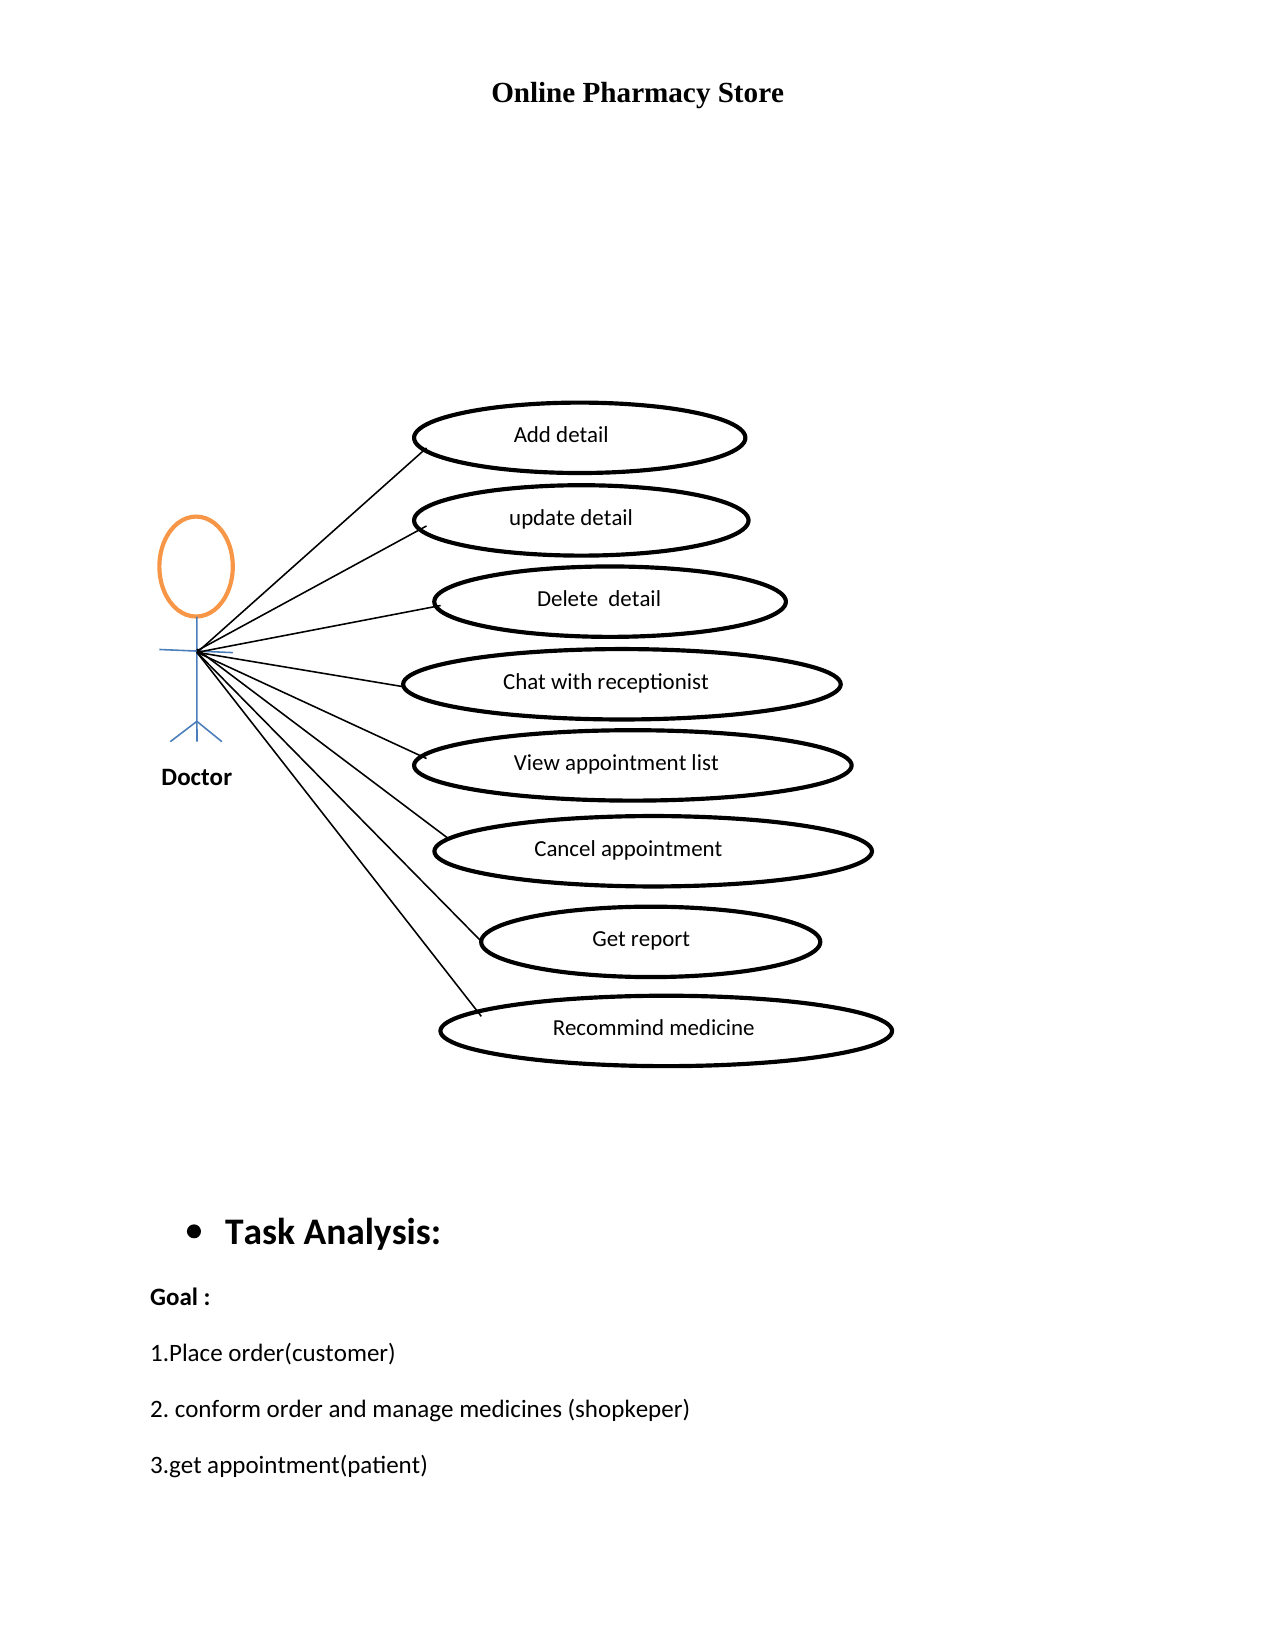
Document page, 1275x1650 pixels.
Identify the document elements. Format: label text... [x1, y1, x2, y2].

text Doctor [150, 761, 304, 792]
text Doctor [306, 761, 383, 792]
text Goal : [150, 1282, 1125, 1312]
list Task Analysis: [187, 1208, 1125, 1254]
text Doctor [284, 761, 332, 792]
text Doctor [796, 761, 1125, 792]
text Doctor [349, 761, 469, 792]
text 1.Place order(customer) [150, 1337, 1125, 1368]
text 2. conform order and manage medicines (shopkeper) [150, 1393, 1125, 1424]
text 3.get appointment(patient) [150, 1449, 1125, 1479]
